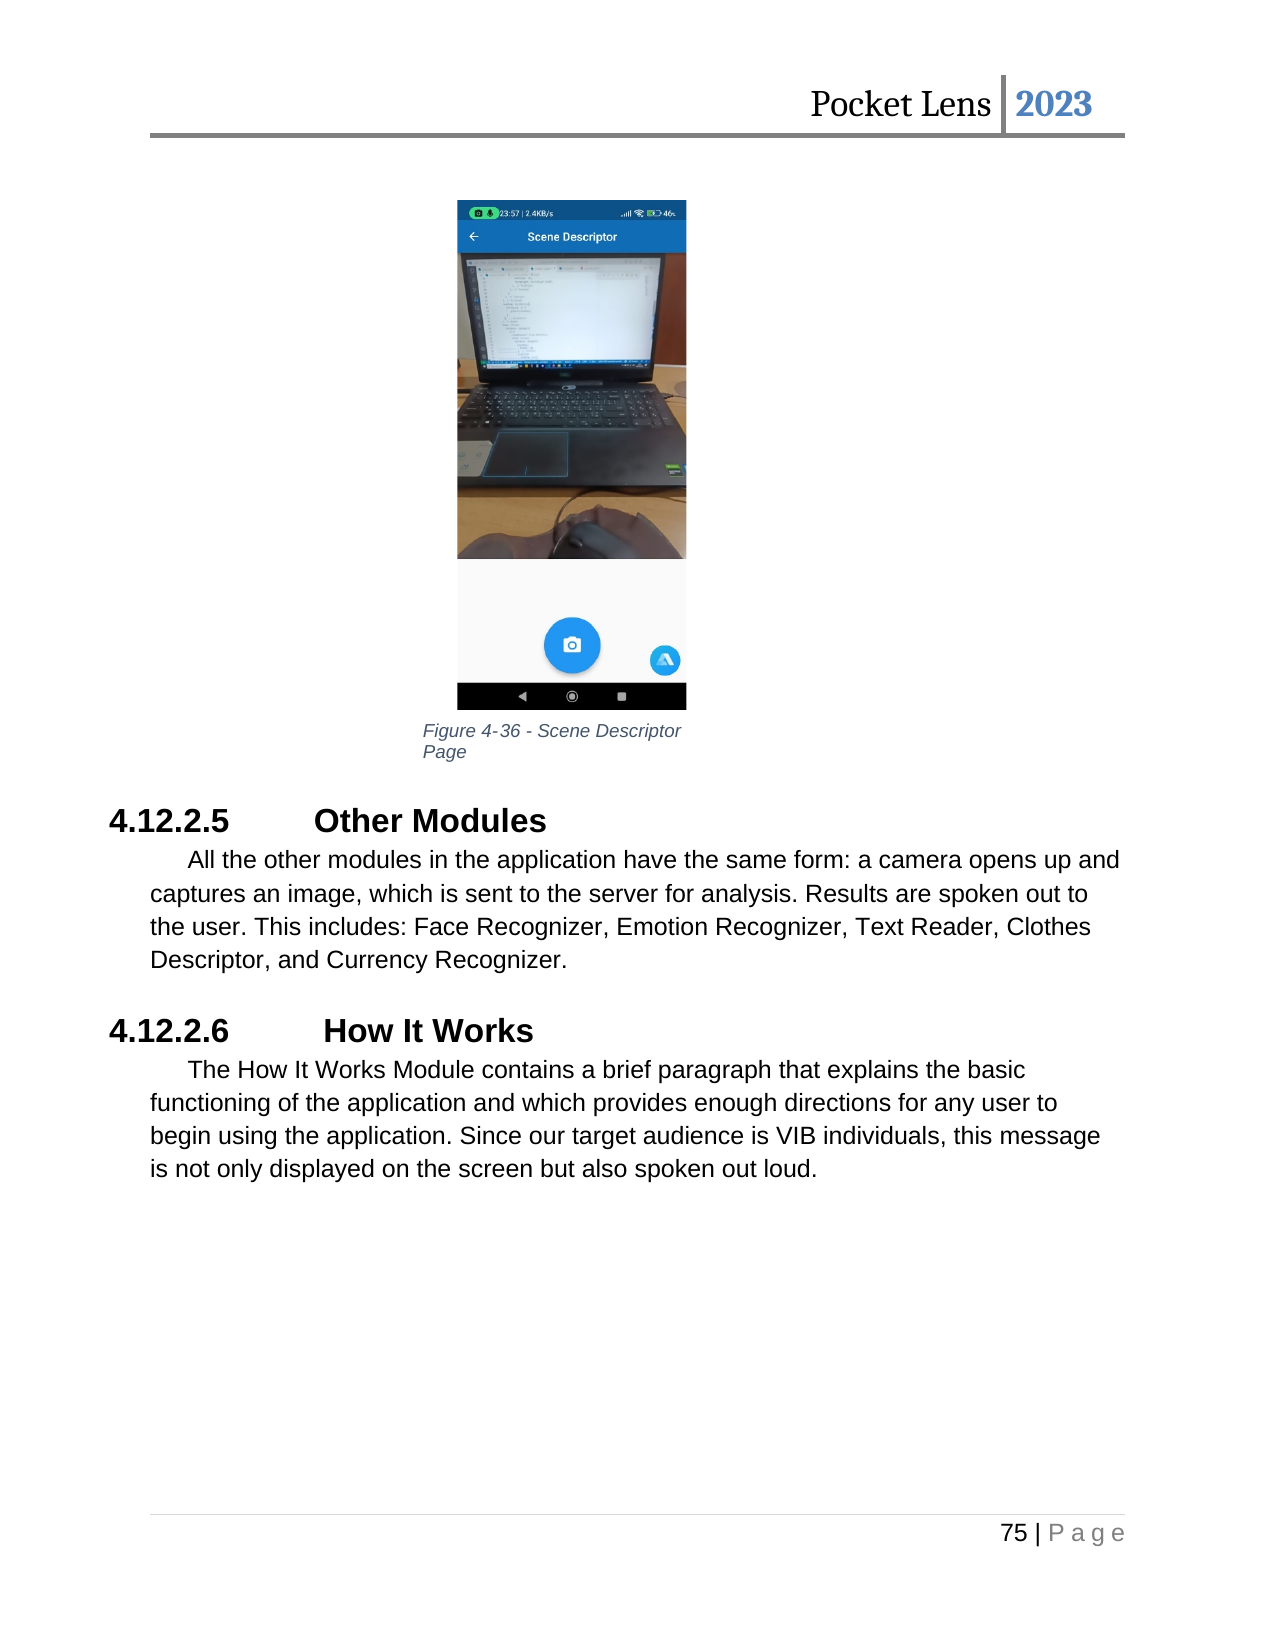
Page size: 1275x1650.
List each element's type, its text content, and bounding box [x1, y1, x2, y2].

text All the other modules in the application have the same form: a camera opens up and captures an image, which is sent to the server for analysis. Results are spoken out to the user. This includes: Face Recognizer, Emotion Recognizer, Text Reader, Clothes Descriptor, and Currency Recognizer. [150, 846, 1125, 973]
subtitle Other Modules [229, 801, 1125, 840]
text The How It Works Module contains a brief paragraph that explains the basic functioning of the application and which provides enough directions for any user to begin using the application. Since our target audience is VIB individuals, this message is not only displayed on the screen but also spoken out loud. [150, 1055, 1125, 1183]
subtitle How It Works [229, 1011, 1125, 1049]
picture [457, 200, 687, 710]
